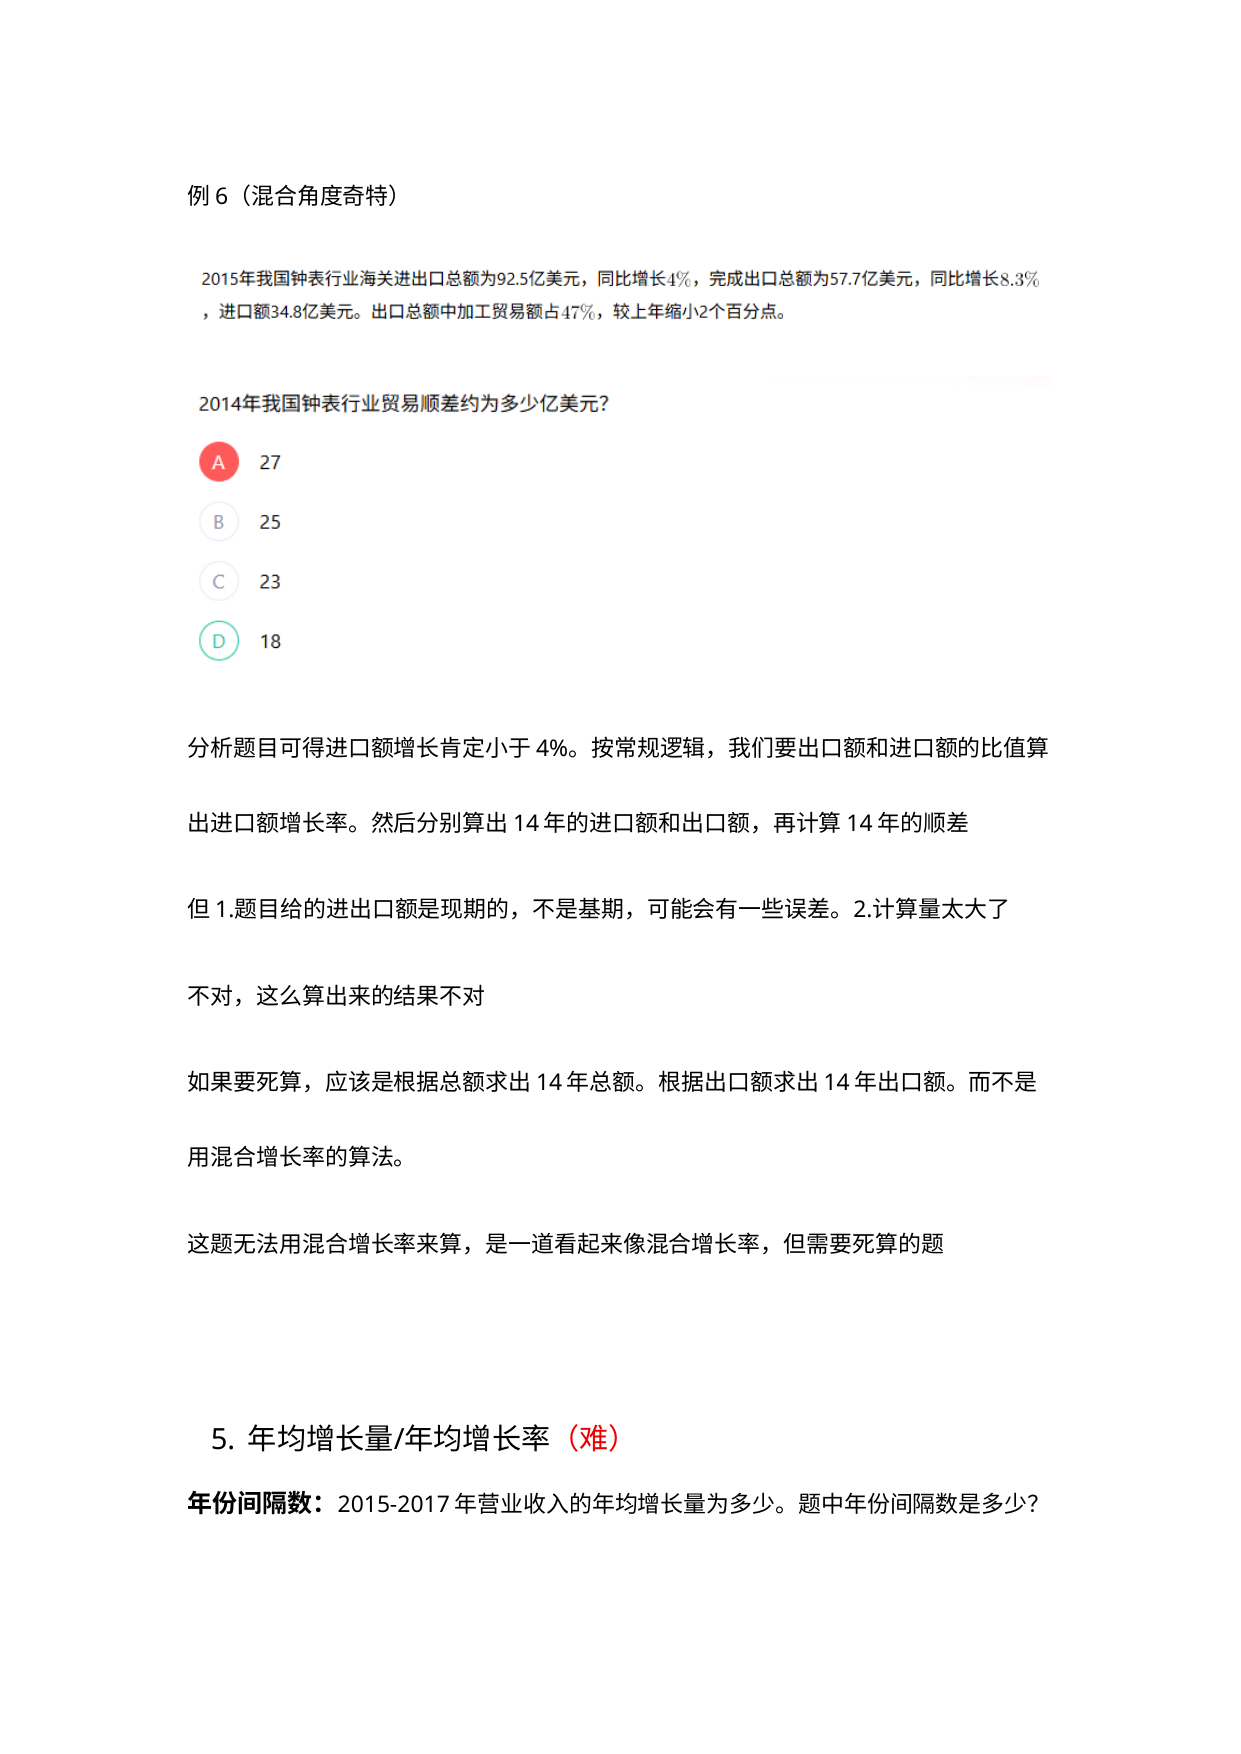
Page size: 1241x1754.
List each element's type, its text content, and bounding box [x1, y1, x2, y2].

text 但1.题目给的进出口额是现期的，不是基期，可能会有一些误差。2.计算量太大了 [187, 875, 1053, 940]
text 这题无法用混合增长率来算，是一道看起来像混合增长率，但需要死算的题 [187, 1210, 1053, 1275]
text 年份间隔数：2015-2017年营业收入的年均增长量为多少。题中年份间隔数是多少？ [187, 1469, 1053, 1534]
text 例6（混合角度奇特） [187, 162, 1053, 227]
text 不对，这么算出来的结果不对 [187, 962, 1053, 1027]
text 分析题目可得进口额增长肯定小于4%。按常规逻辑，我们要出口额和进口额的比值算出进口额增长率。然后分别算出14年的进口额和出口额，再计算14年的顺差 [187, 714, 1053, 853]
list 年均增长量/年均增长率（难） [211, 1404, 1053, 1469]
picture [187, 376, 1053, 683]
text 如果要死算，应该是根据总额求出14年总额。根据出口额求出14年出口额。而不是用混合增长率的算法。 [187, 1048, 1053, 1188]
picture [187, 263, 1053, 332]
